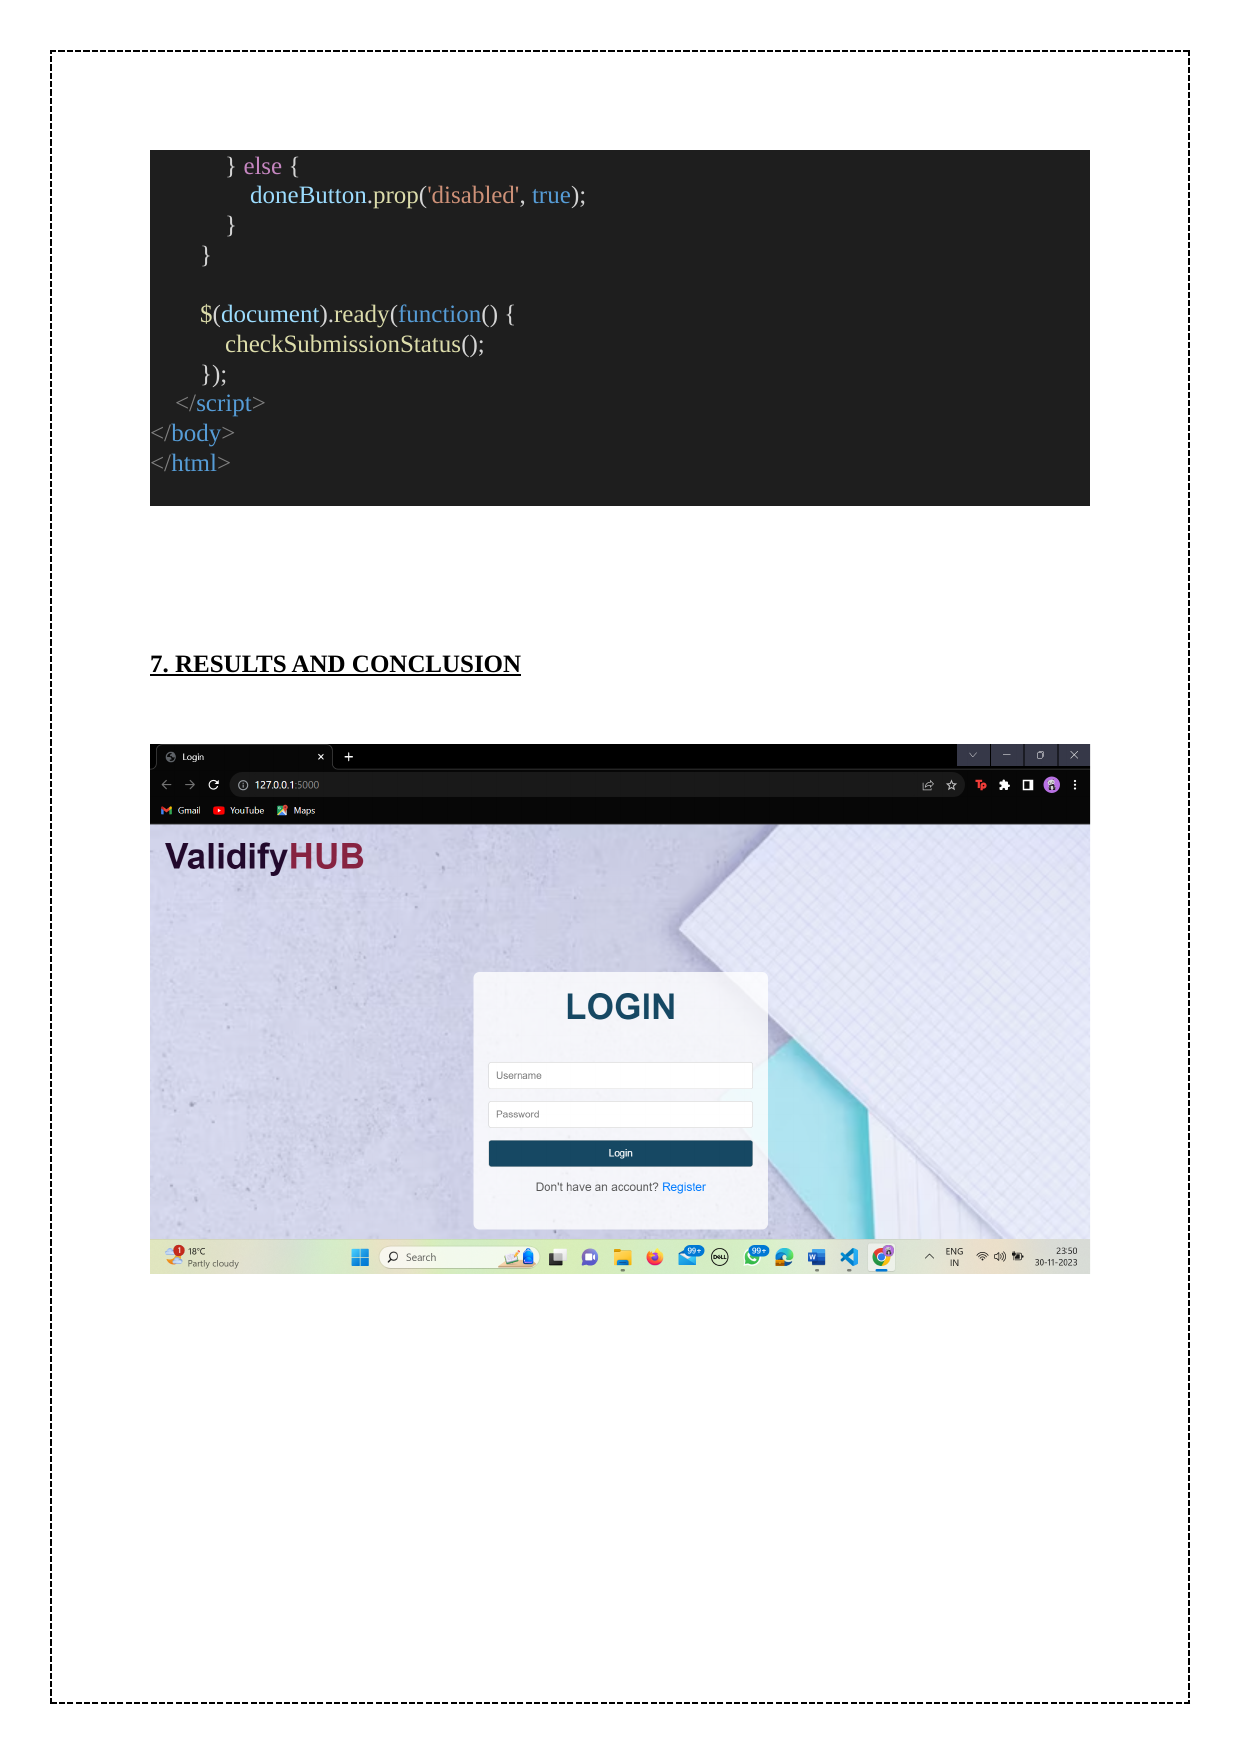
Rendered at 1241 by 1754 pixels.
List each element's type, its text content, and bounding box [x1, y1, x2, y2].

text checkSubmissionStatus(); [150, 328, 1090, 358]
text 7. RESULTS AND CONCLUSION [150, 649, 1090, 678]
text doneButton.prop('disabled', true); [150, 180, 1090, 209]
text </script> [150, 387, 1090, 417]
picture [150, 744, 1091, 1274]
text }); [150, 358, 1090, 387]
text } else { [150, 150, 1090, 180]
text </html> [150, 447, 1090, 477]
text </body> [150, 417, 1090, 447]
text } [150, 239, 1090, 269]
text } [150, 209, 1090, 239]
text $(document).ready(function() { [150, 298, 1090, 328]
